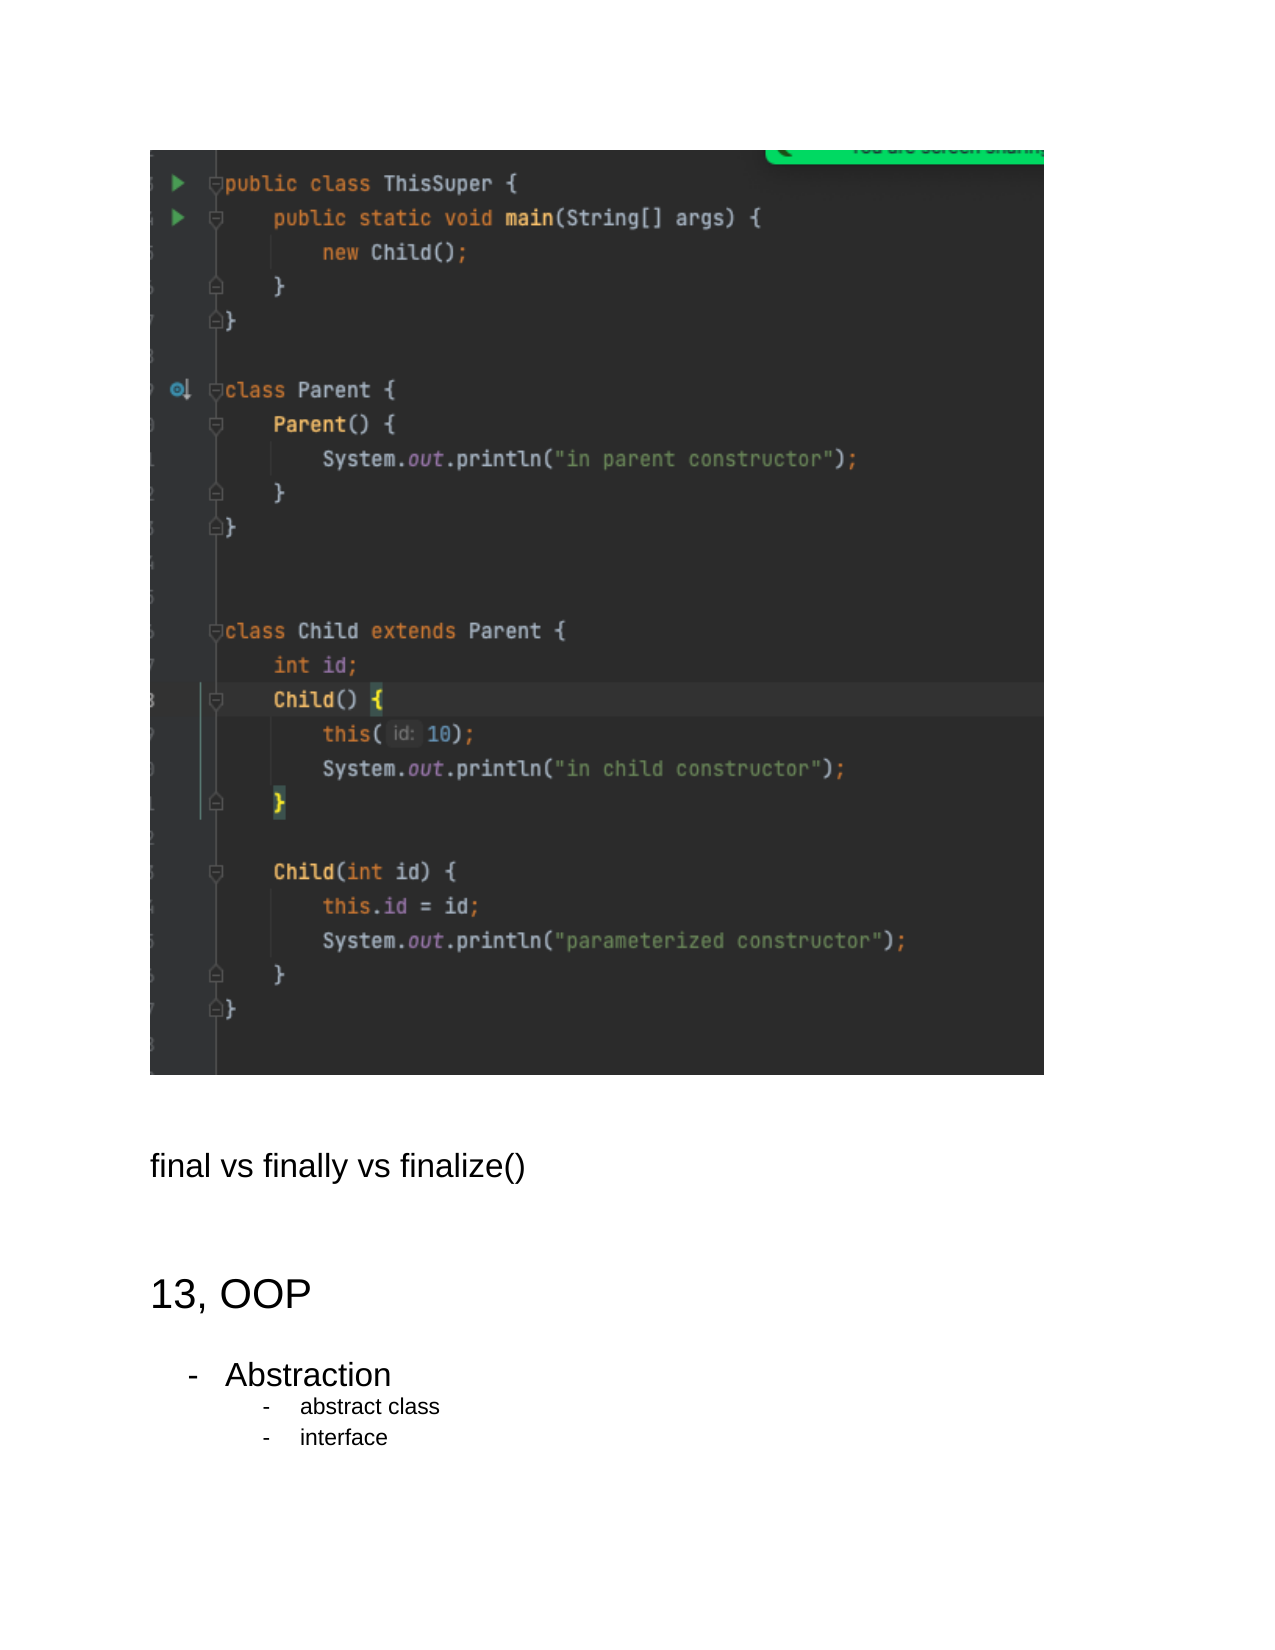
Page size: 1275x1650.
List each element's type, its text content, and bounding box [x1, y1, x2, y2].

picture [150, 150, 1044, 1075]
list abstract class [262, 1393, 1125, 1419]
subtitle Abstraction [187, 1355, 1125, 1393]
subtitle 13, OOP [150, 1269, 1125, 1317]
subtitle final vs finally vs finalize() [150, 1147, 1125, 1185]
list interface [262, 1423, 1125, 1450]
